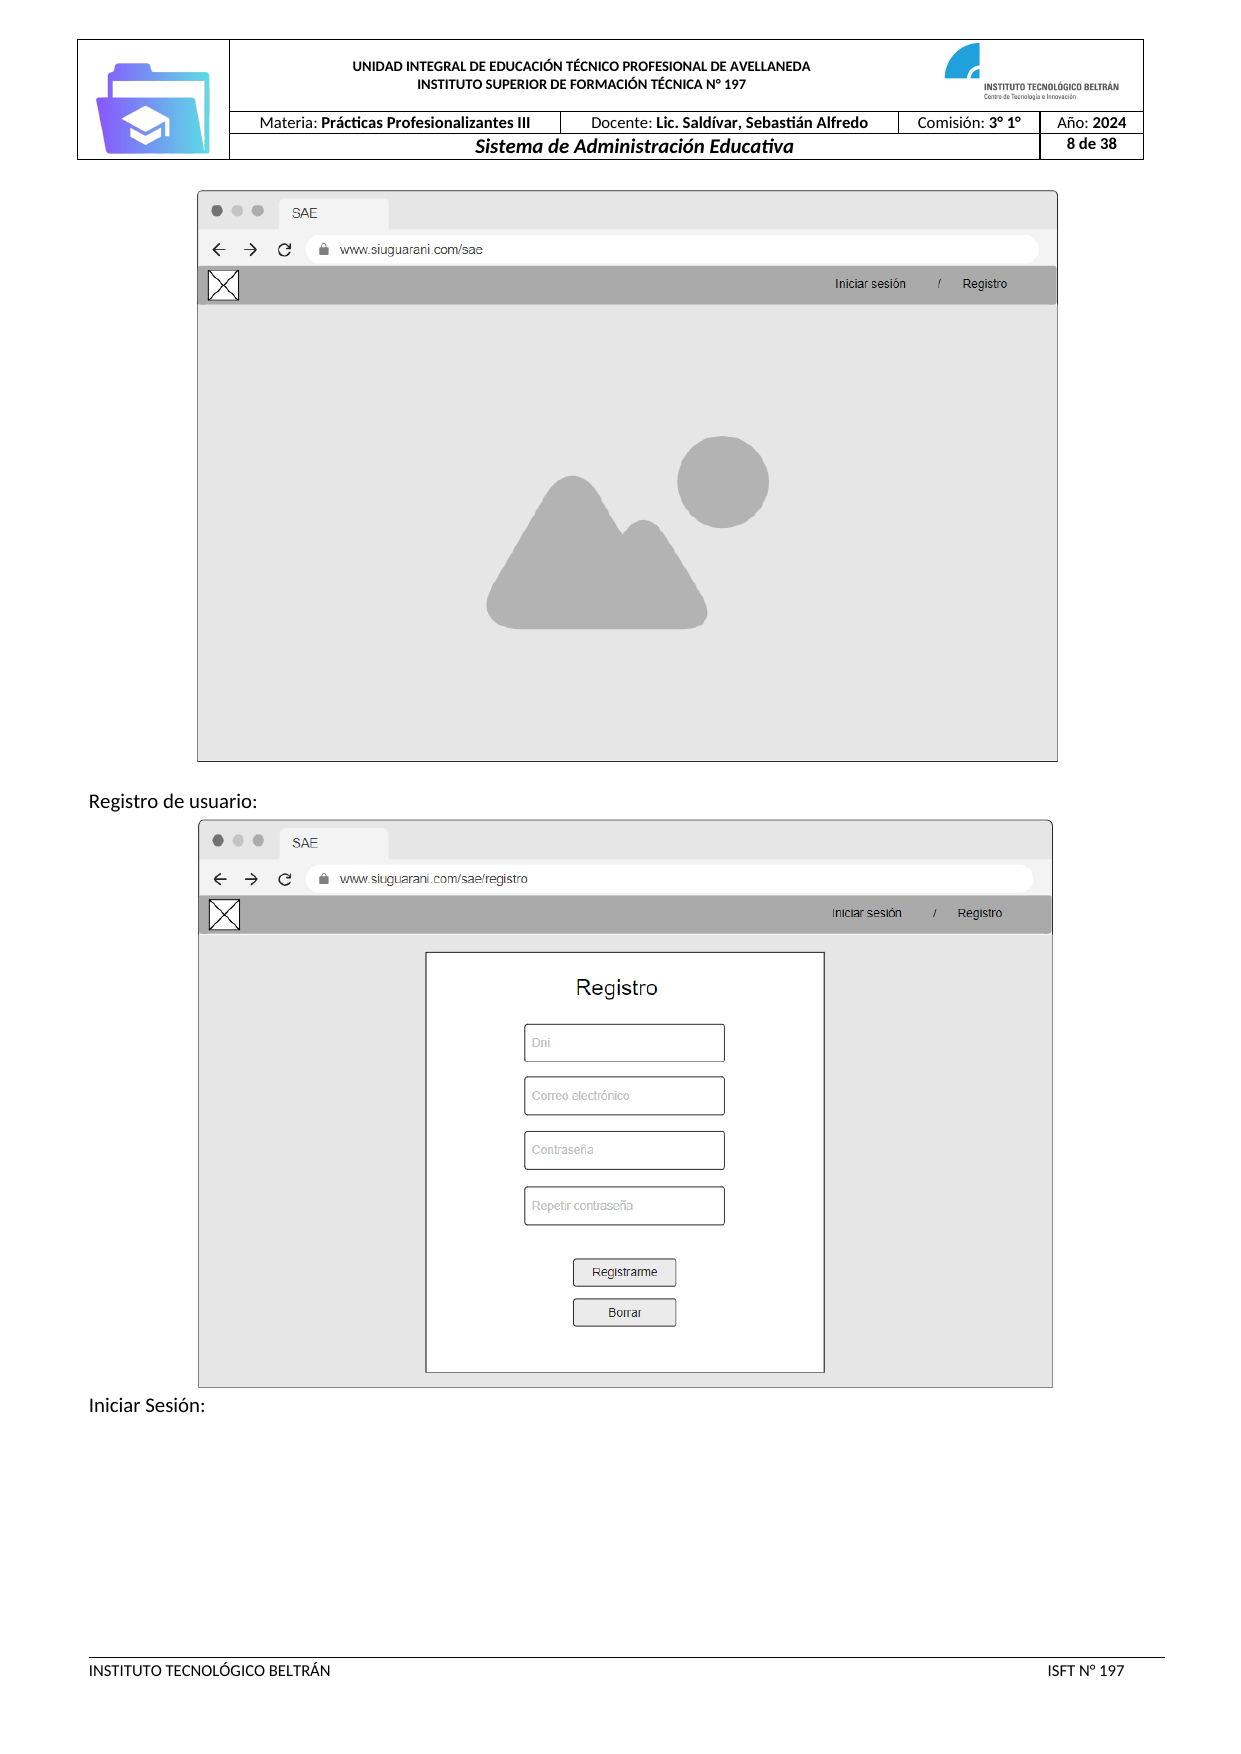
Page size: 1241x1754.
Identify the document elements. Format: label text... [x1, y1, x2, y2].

picture [191, 184, 1063, 763]
picture [941, 40, 1121, 103]
picture [88, 53, 214, 154]
picture [194, 813, 1060, 1393]
text Registro de usuario: [89, 788, 1165, 814]
text Iniciar Sesión: [89, 1392, 1165, 1418]
